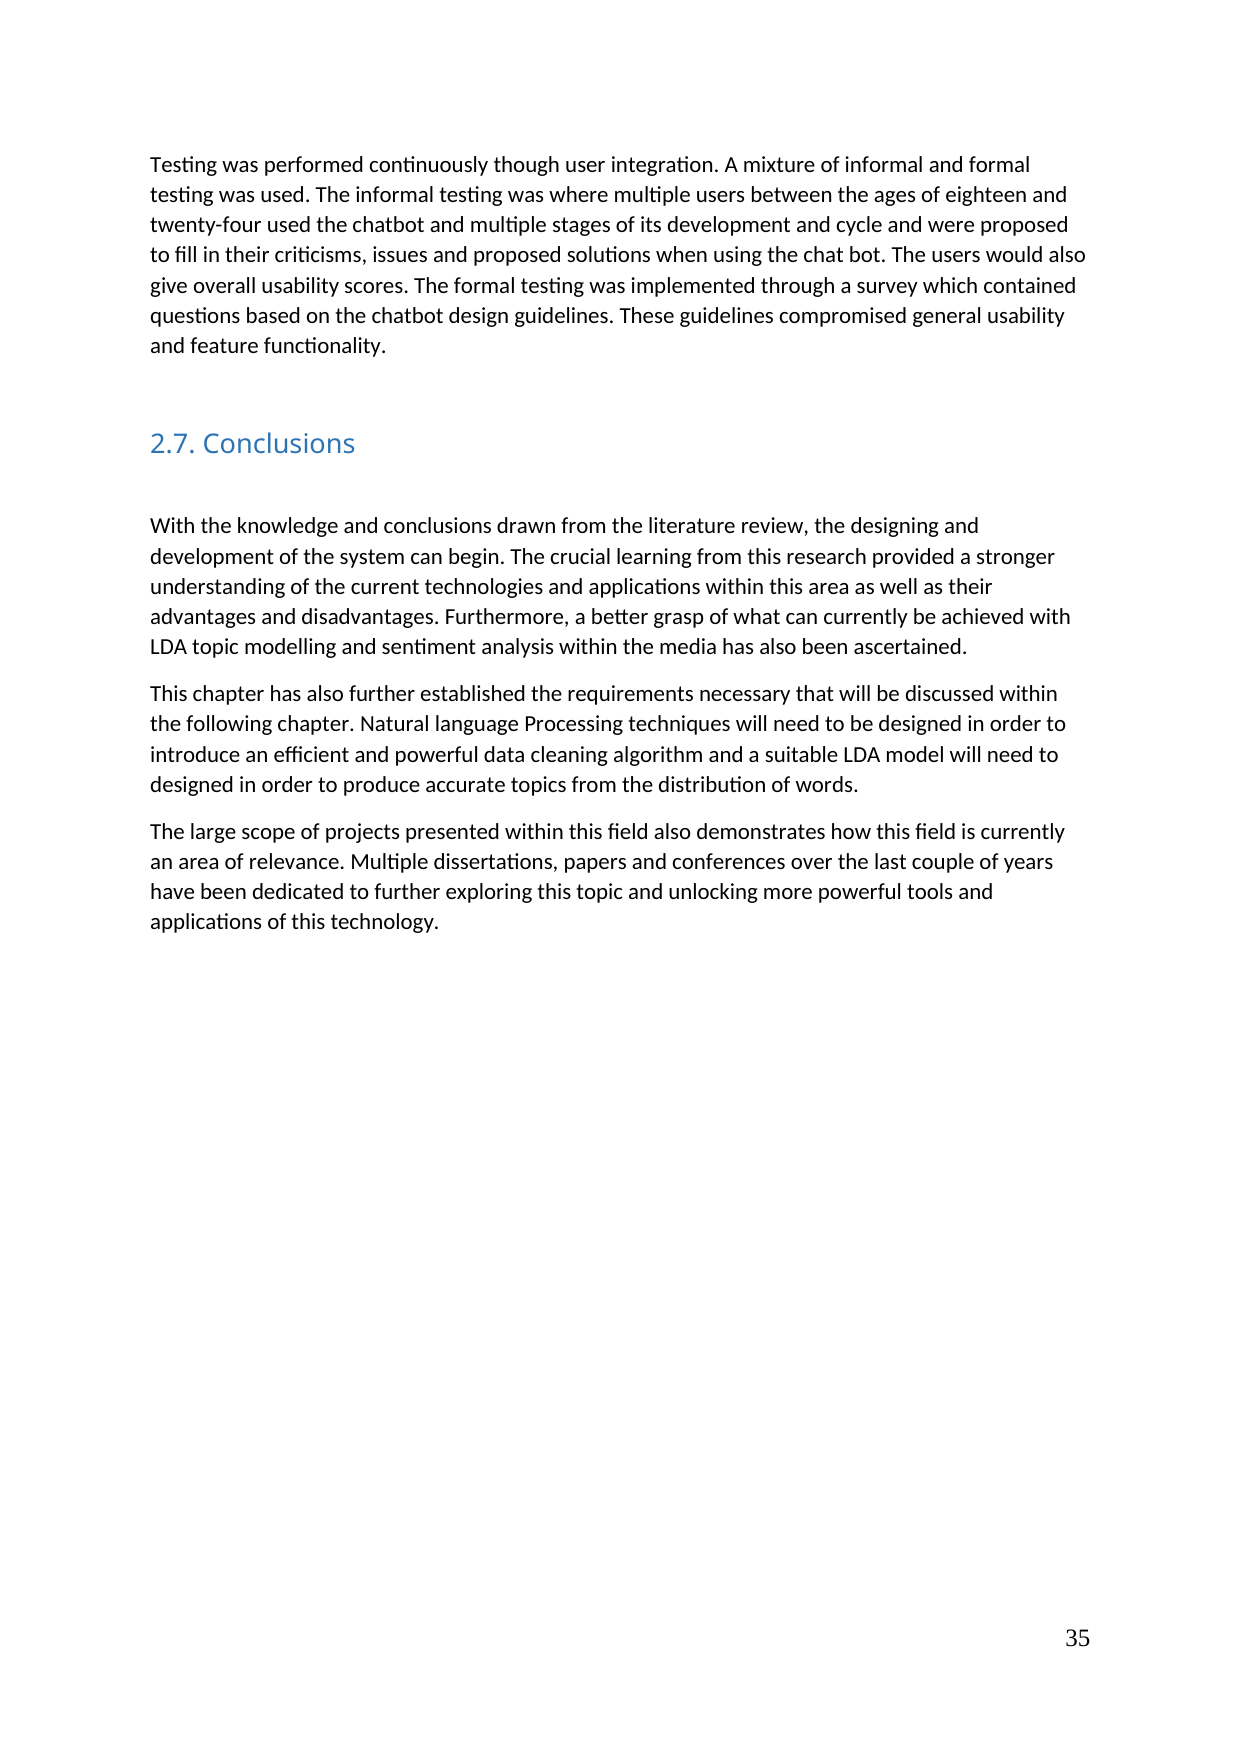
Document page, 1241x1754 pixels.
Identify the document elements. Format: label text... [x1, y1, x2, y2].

text With the knowledge and conclusions drawn from the literature review, the designing and development of the system can begin. The crucial learning from this research provided a stronger understanding of the current technologies and applications within this area as well as their advantages and disadvantages. Furthermore, a better grasp of what can currently be achieved with LDA topic modelling and sentiment analysis within the media has also been ascertained. [150, 512, 1090, 661]
text The large scope of projects presented within this field also demonstrates how this field is currently an area of relevance. Multiple dissertations, papers and conferences over the last couple of years have been dedicated to further exploring this topic and unlocking more powerful tools and applications of this technology. [150, 817, 1090, 936]
text Testing was performed continuously though user integration. A mixture of informal and formal testing was used. The informal testing was where multiple users between the ages of eighteen and twenty-four used the chatbot and multiple stages of its development and cycle and were proposed to fill in their criticisms, issues and proposed solutions when using the chat bot. The users would also give overall usability scores. The formal testing was implemented through a survey which contained questions based on the chatbot design guidelines. These guidelines compromised general usability and feature functionality. [150, 150, 1090, 359]
subtitle 2.7. Conclusions [150, 425, 1090, 462]
text This chapter has also further established the requirements necessary that will be discussed within the following chapter. Natural language Processing techniques will need to be designed in order to introduce an efficient and powerful data cleaning algorithm and a suitable LDA model will need to designed in order to produce accurate topics from the distribution of words. [150, 679, 1090, 798]
